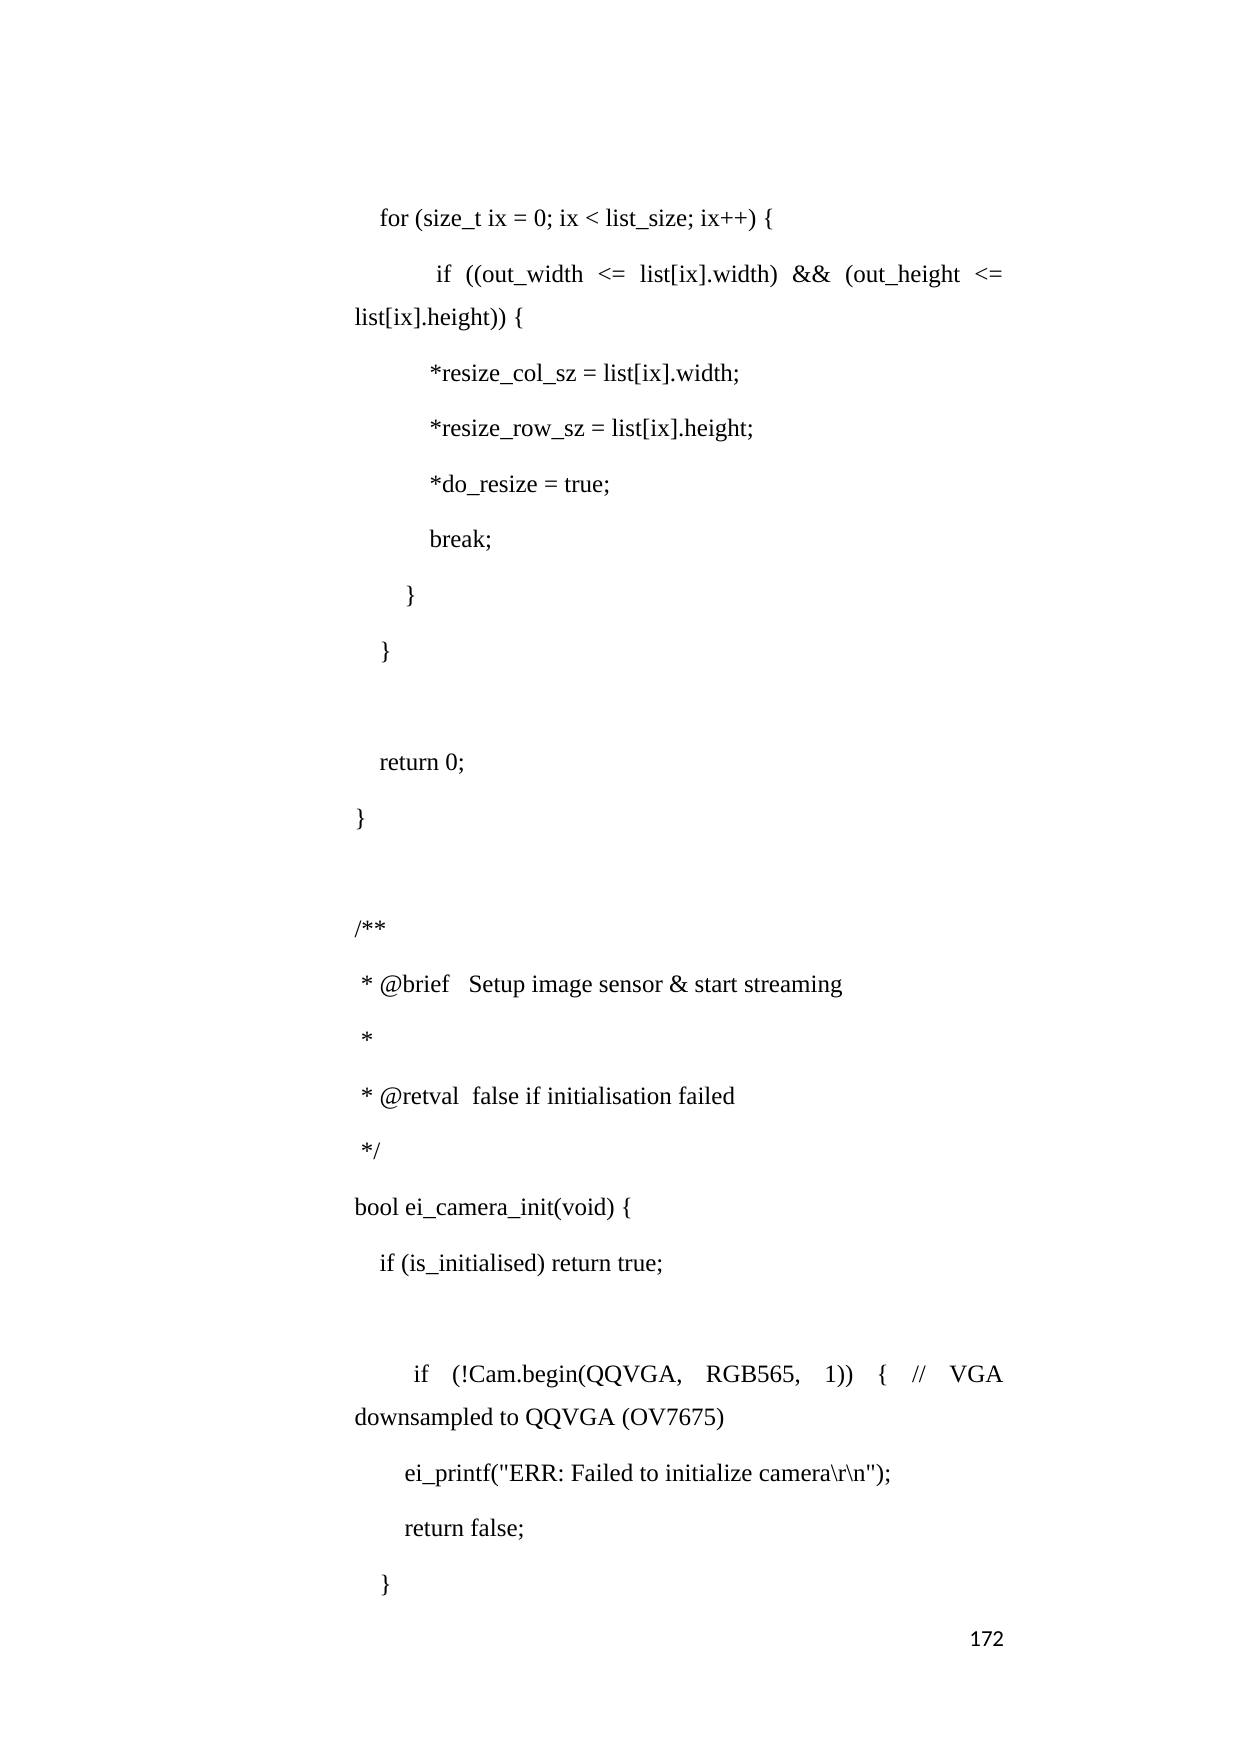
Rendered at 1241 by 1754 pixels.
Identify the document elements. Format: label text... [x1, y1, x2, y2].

text * @brief Setup image sensor & start streaming [354, 969, 1004, 998]
text /** [354, 914, 1004, 943]
text bool ei_camera_init(void) { [354, 1192, 1004, 1221]
text } [354, 580, 1004, 609]
text } [354, 636, 1004, 664]
text *resize_col_sz = list[ix].width; [354, 358, 1004, 386]
text * [354, 1025, 1004, 1054]
text if ((out_width <= list[ix].width) && (out_height <= list[ix].height)) { [354, 259, 1004, 331]
text } [354, 803, 1004, 831]
text *resize_row_sz = list[ix].height; [354, 413, 1004, 442]
text return 0; [354, 747, 1004, 776]
text if (is_initialised) return true; [354, 1248, 1004, 1276]
text for (size_t ix = 0; ix < list_size; ix++) { [354, 203, 1004, 232]
text *do_resize = true; [354, 469, 1004, 498]
text } [354, 1569, 1004, 1598]
text * @retval false if initialisation failed [354, 1081, 1004, 1109]
text */ [354, 1136, 1004, 1165]
text break; [354, 524, 1004, 553]
text if (!Cam.begin(QQVGA, RGB565, 1)) { // VGA downsampled to QQVGA (OV7675) [354, 1359, 1004, 1431]
text return false; [354, 1513, 1004, 1542]
text ei_printf("ERR: Failed to initialize camera\r\n"); [354, 1458, 1004, 1486]
